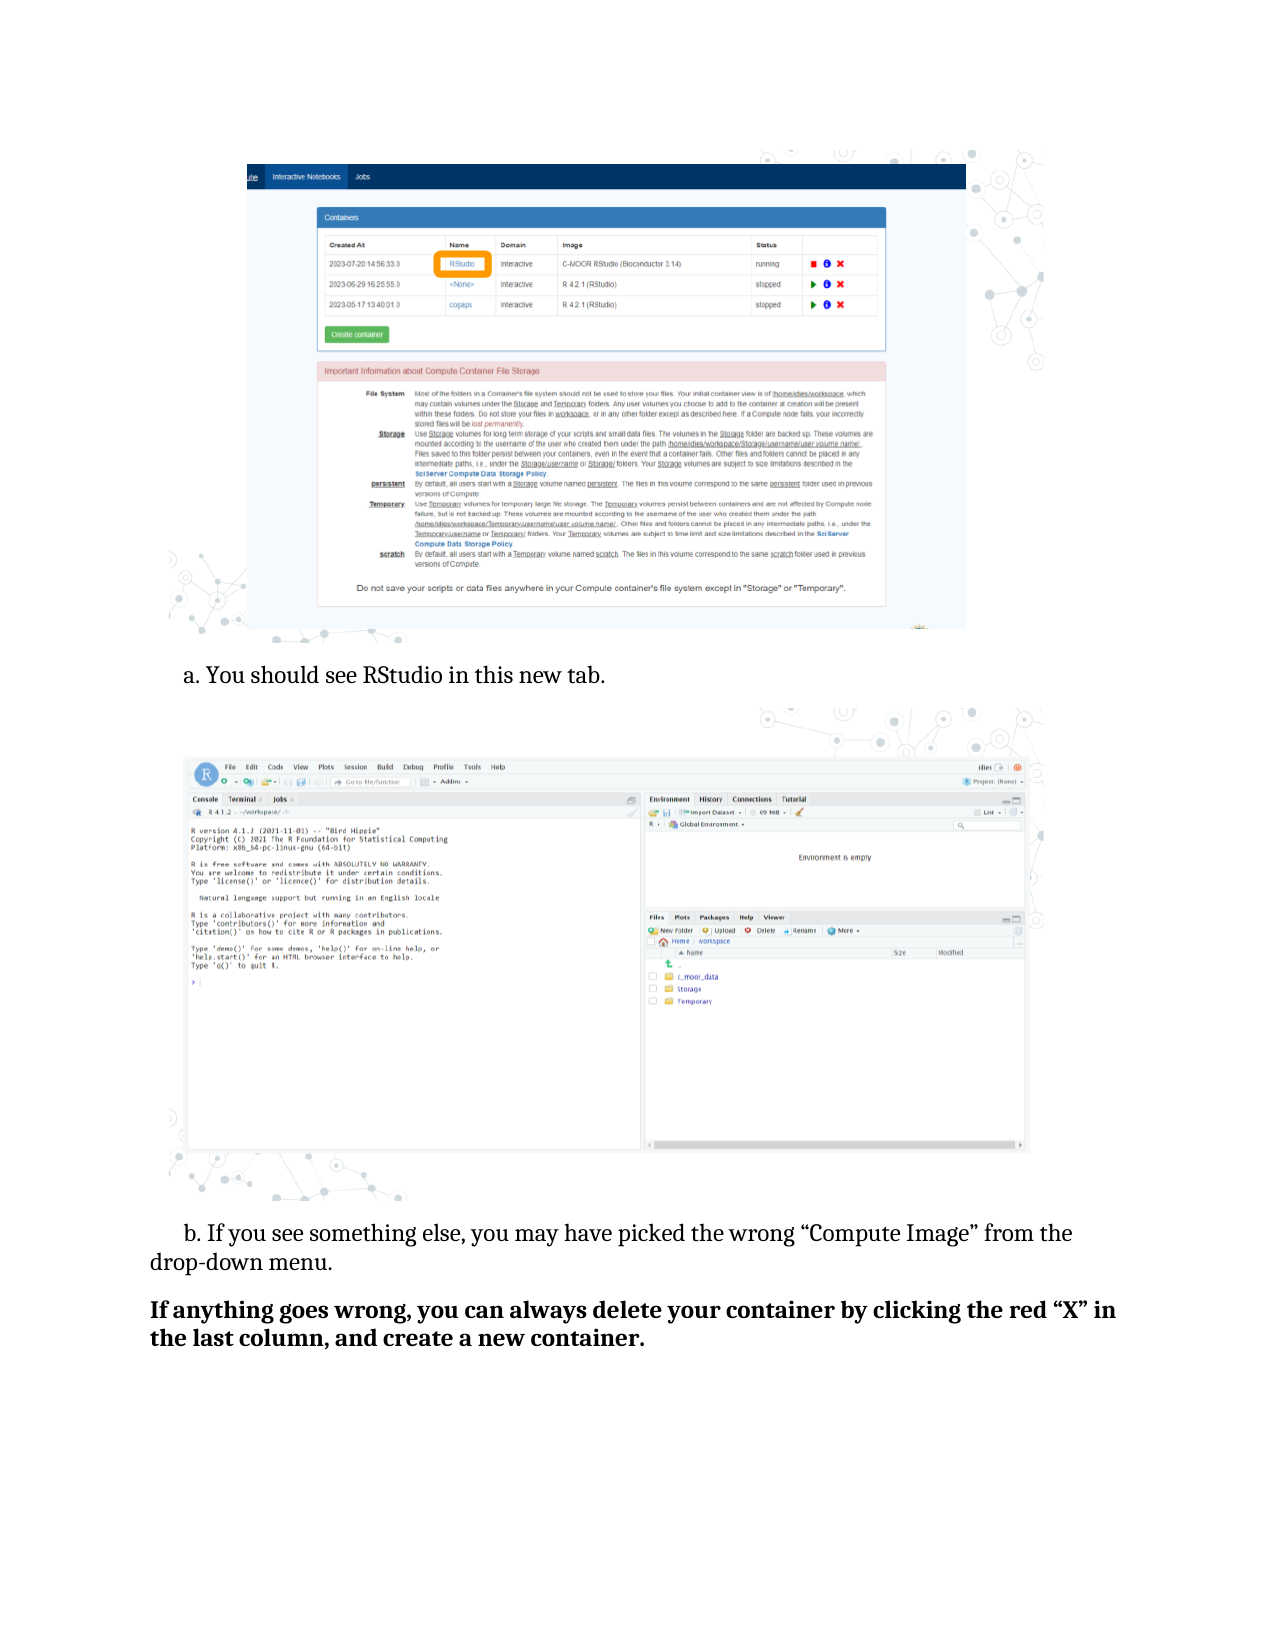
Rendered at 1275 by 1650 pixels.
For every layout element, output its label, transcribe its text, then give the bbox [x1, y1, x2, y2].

text b. If you see something else, you may have picked the wrong “Compute Image” from the drop-down menu. [150, 1219, 1125, 1277]
picture [168, 150, 1044, 643]
text If anything goes wrong, you can always delete your container by clicking the red “X” in the last column, and create a new container. [150, 1296, 1125, 1353]
text a. You should see RStudio in this new tab. [150, 661, 1125, 690]
picture [168, 708, 1044, 1201]
